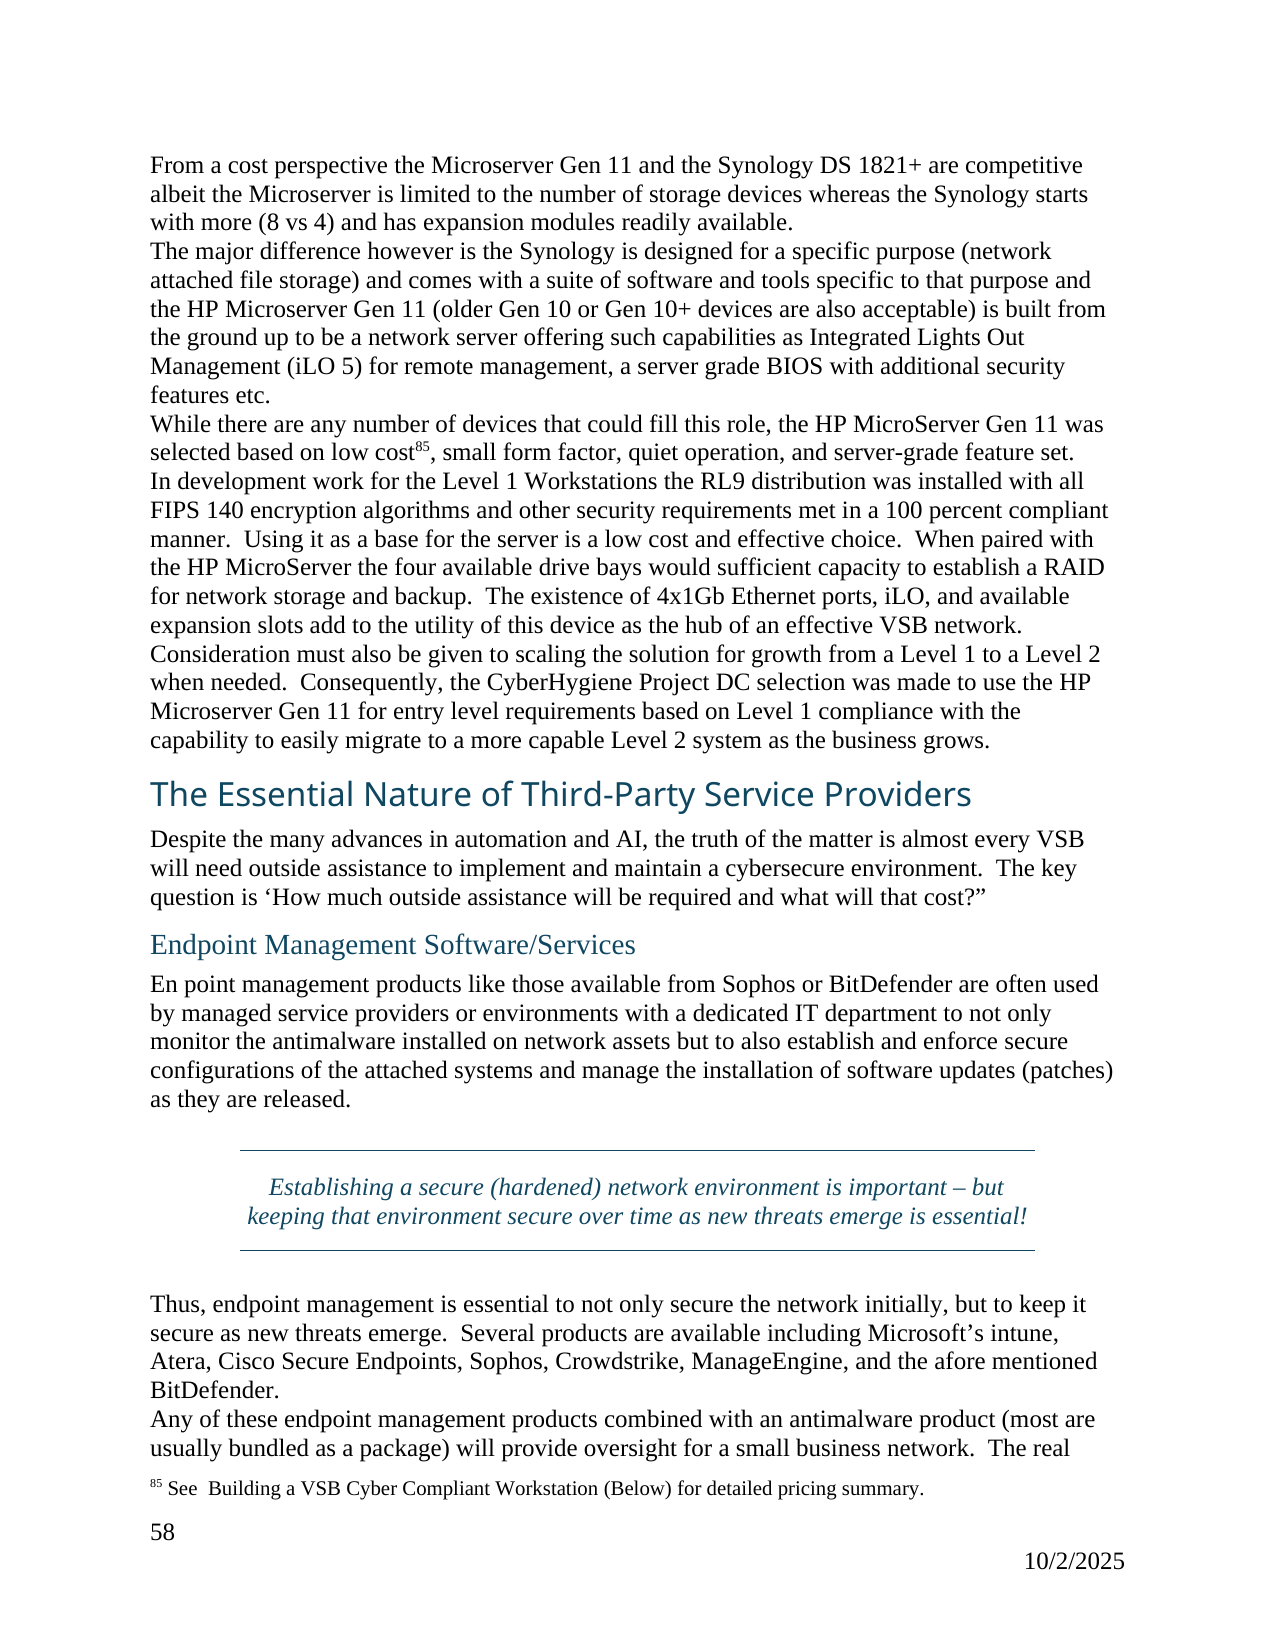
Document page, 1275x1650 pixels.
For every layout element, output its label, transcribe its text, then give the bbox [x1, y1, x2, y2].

text From a cost perspective the Microserver Gen 11 and the Synology DS 1821+ are competitive albeit the Microserver is limited to the number of storage devices whereas the Synology starts with more (8 vs 4) and has expansion modules readily available. [150, 150, 1125, 236]
subtitle The Essential Nature of Third-Party Service Providers [150, 770, 1125, 816]
text The major difference however is the Synology is designed for a specific purpose (network attached file storage) and comes with a suite of software and tools specific to that purpose and the HP Microserver Gen 11 (older Gen 10 or Gen 10+ devices are also acceptable) is built from the ground up to be a network server offering such capabilities as Integrated Lights Out Management (iLO 5) for remote management, a server grade BIOS with additional security features etc. [150, 236, 1125, 409]
text Consideration must also be given to scaling the solution for growth from a Level 1 to a Level 2 when needed. Consequently, the CyberHygiene Project DC selection was made to use the HP Microserver Gen 11 for entry level requirements based on Level 1 compliance with the capability to easily migrate to a more capable Level 2 system as the business grows. [150, 639, 1125, 754]
text Despite the many advances in automation and AI, the truth of the matter is almost every VSB will need outside assistance to implement and maintain a cybersecure environment. The key question is ‘How much outside assistance will be required and what will that cost?” [150, 824, 1125, 910]
text En point management products like those available from Sophos or BitDefender are often used by managed service providers or environments with a dedicated IT department to not only monitor the antimalware installed on network assets but to also establish and enforce secure configurations of the attached systems and manage the installation of software updates (patches) as they are released. [150, 969, 1125, 1113]
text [150, 1404, 1125, 1461]
text Thus, endpoint management is essential to not only secure the network initially, but to keep it secure as new threats emerge. Several products are available including Microsoft’s intune, Atera, Cisco Secure Endpoints, Sophos, Crowdstrike, ManageEngine, and the afore mentioned BitDefender. [150, 1289, 1125, 1404]
text In development work for the Level 1 Workstations the RL9 distribution was installed with all FIPS 140 encryption algorithms and other security requirements met in a 100 percent compliant manner. Using it as a base for the server is a low cost and effective choice. When paired with the HP MicroServer the four available drive bays would sufficient capacity to establish a RAID for network storage and backup. The existence of 4x1Gb Ethernet ports, iLO, and available expansion slots add to the utility of this device as the hub of an effective VSB network. [150, 466, 1125, 639]
text Establishing a secure (hardened) network environment is important – but keeping that environment secure over time as new threats emerge is essential! [240, 1151, 1035, 1250]
text While there are any number of devices that could fill this role, the HP MicroServer Gen 11 was selected based on low cost, small form factor, quiet operation, and server-grade feature set. [150, 409, 1125, 466]
subtitle Endpoint Management Software/Services [150, 927, 1125, 961]
